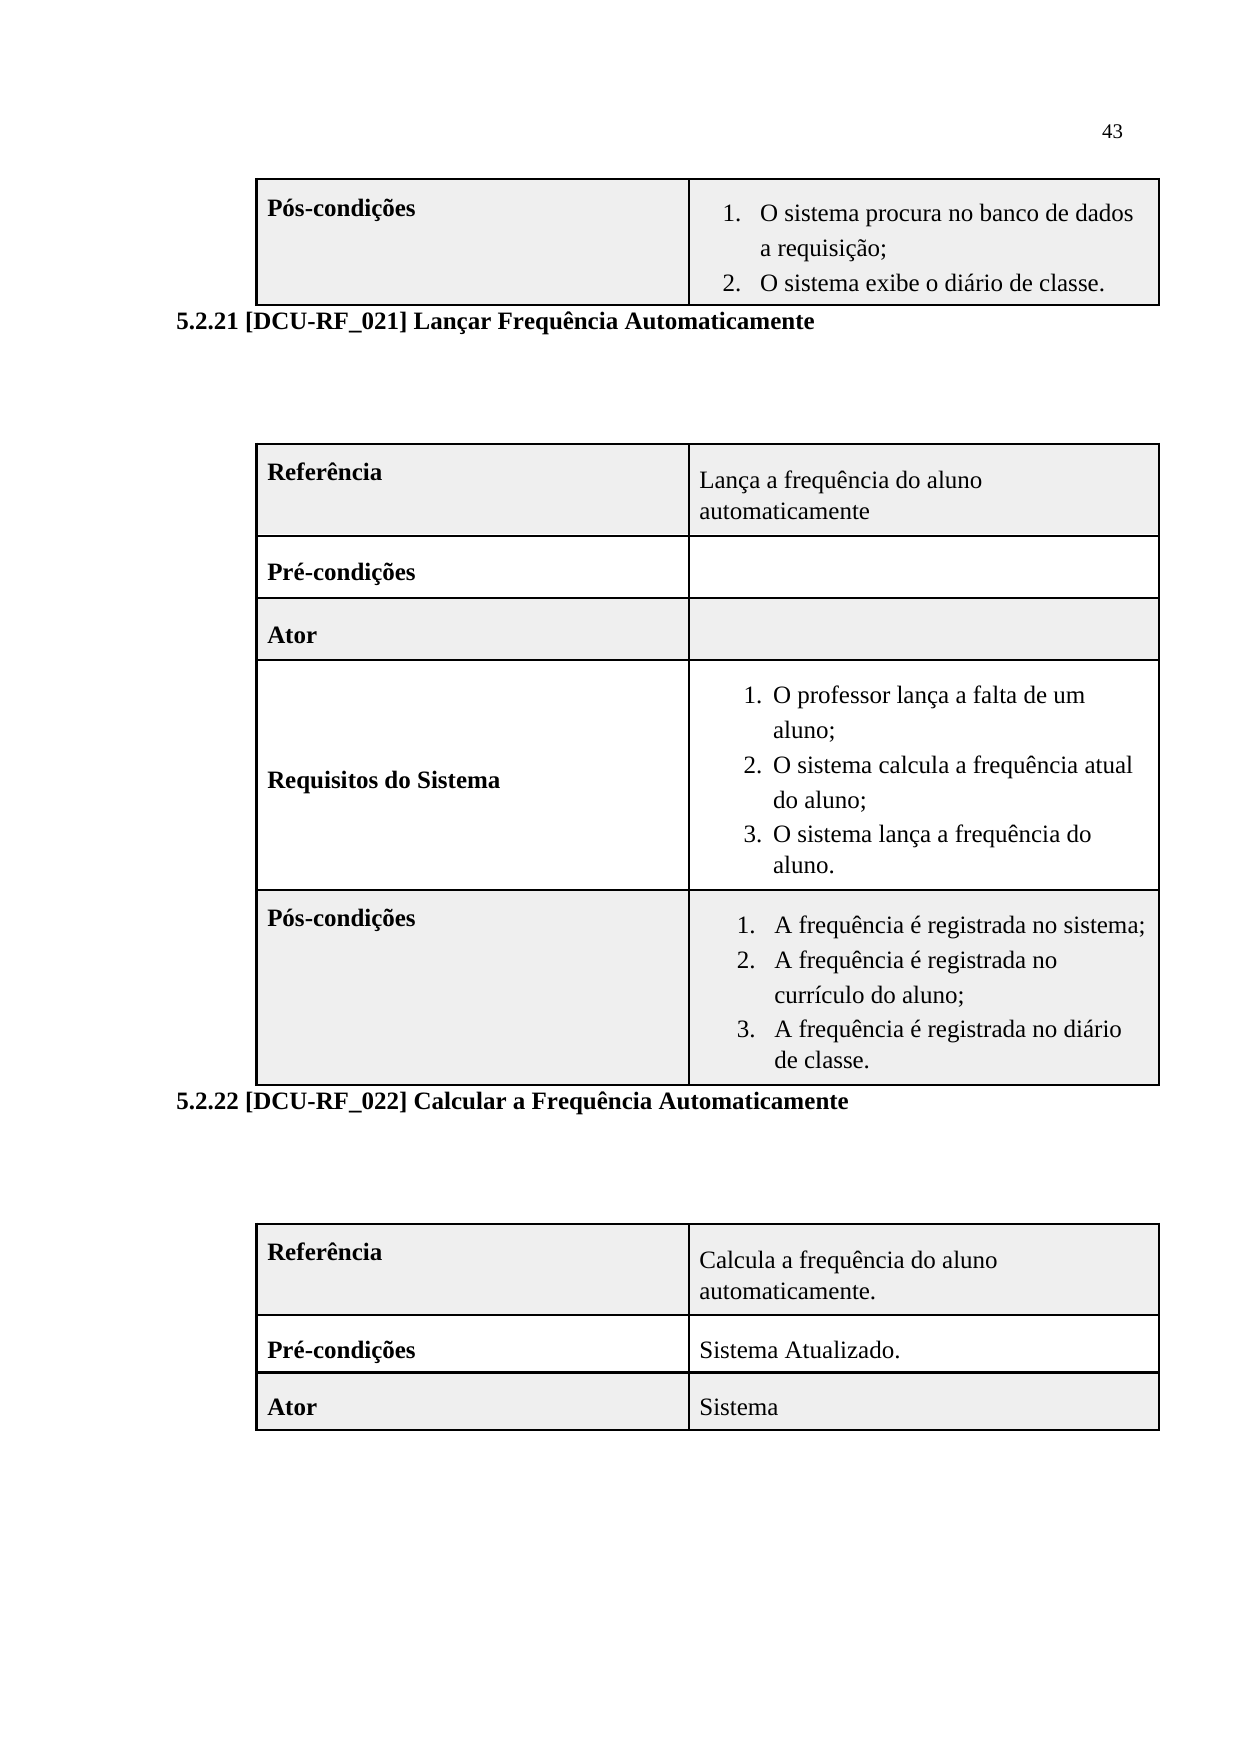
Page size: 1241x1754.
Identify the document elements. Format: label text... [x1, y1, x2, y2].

subtitle 5.2.21 [DCU-RF_021] Lançar Frequência Automaticamente [176, 306, 1122, 335]
table_cell O professor lança a falta de um aluno; O sistema calcula a frequência atual do aluno; O sistema lança a frequência do aluno. [690, 661, 1158, 888]
subtitle 5.2.22 [DCU-RF_022] Calcular a Frequência Automaticamente [176, 1086, 1122, 1115]
table_header Referência [258, 445, 688, 534]
table_cell A frequência é registrada no sistema; A frequência é registrada no currículo do aluno; A frequência é registrada no diário de classe. [690, 891, 1158, 1084]
table_cell [690, 537, 1158, 597]
table_header Calcula a frequência do aluno automaticamente. [690, 1225, 1158, 1314]
table_cell Ator [258, 1374, 688, 1429]
table_header Lança a frequência do aluno automaticamente [690, 445, 1158, 534]
table_header Referência [258, 1225, 688, 1314]
table_cell Ator [258, 599, 688, 659]
table_cell Pré-condições [258, 537, 688, 597]
table_cell Pós-condições [258, 891, 688, 1084]
table_cell Requisitos do Sistema [258, 661, 688, 888]
table_cell [690, 599, 1158, 659]
table_cell Pré-condições [258, 1316, 688, 1371]
table_cell Pós-condições [258, 180, 688, 304]
table_cell O sistema procura no banco de dados a requisição; O sistema exibe o diário de classe. [690, 180, 1158, 304]
table_cell Sistema [690, 1374, 1158, 1429]
table_cell Sistema Atualizado. [690, 1316, 1158, 1371]
